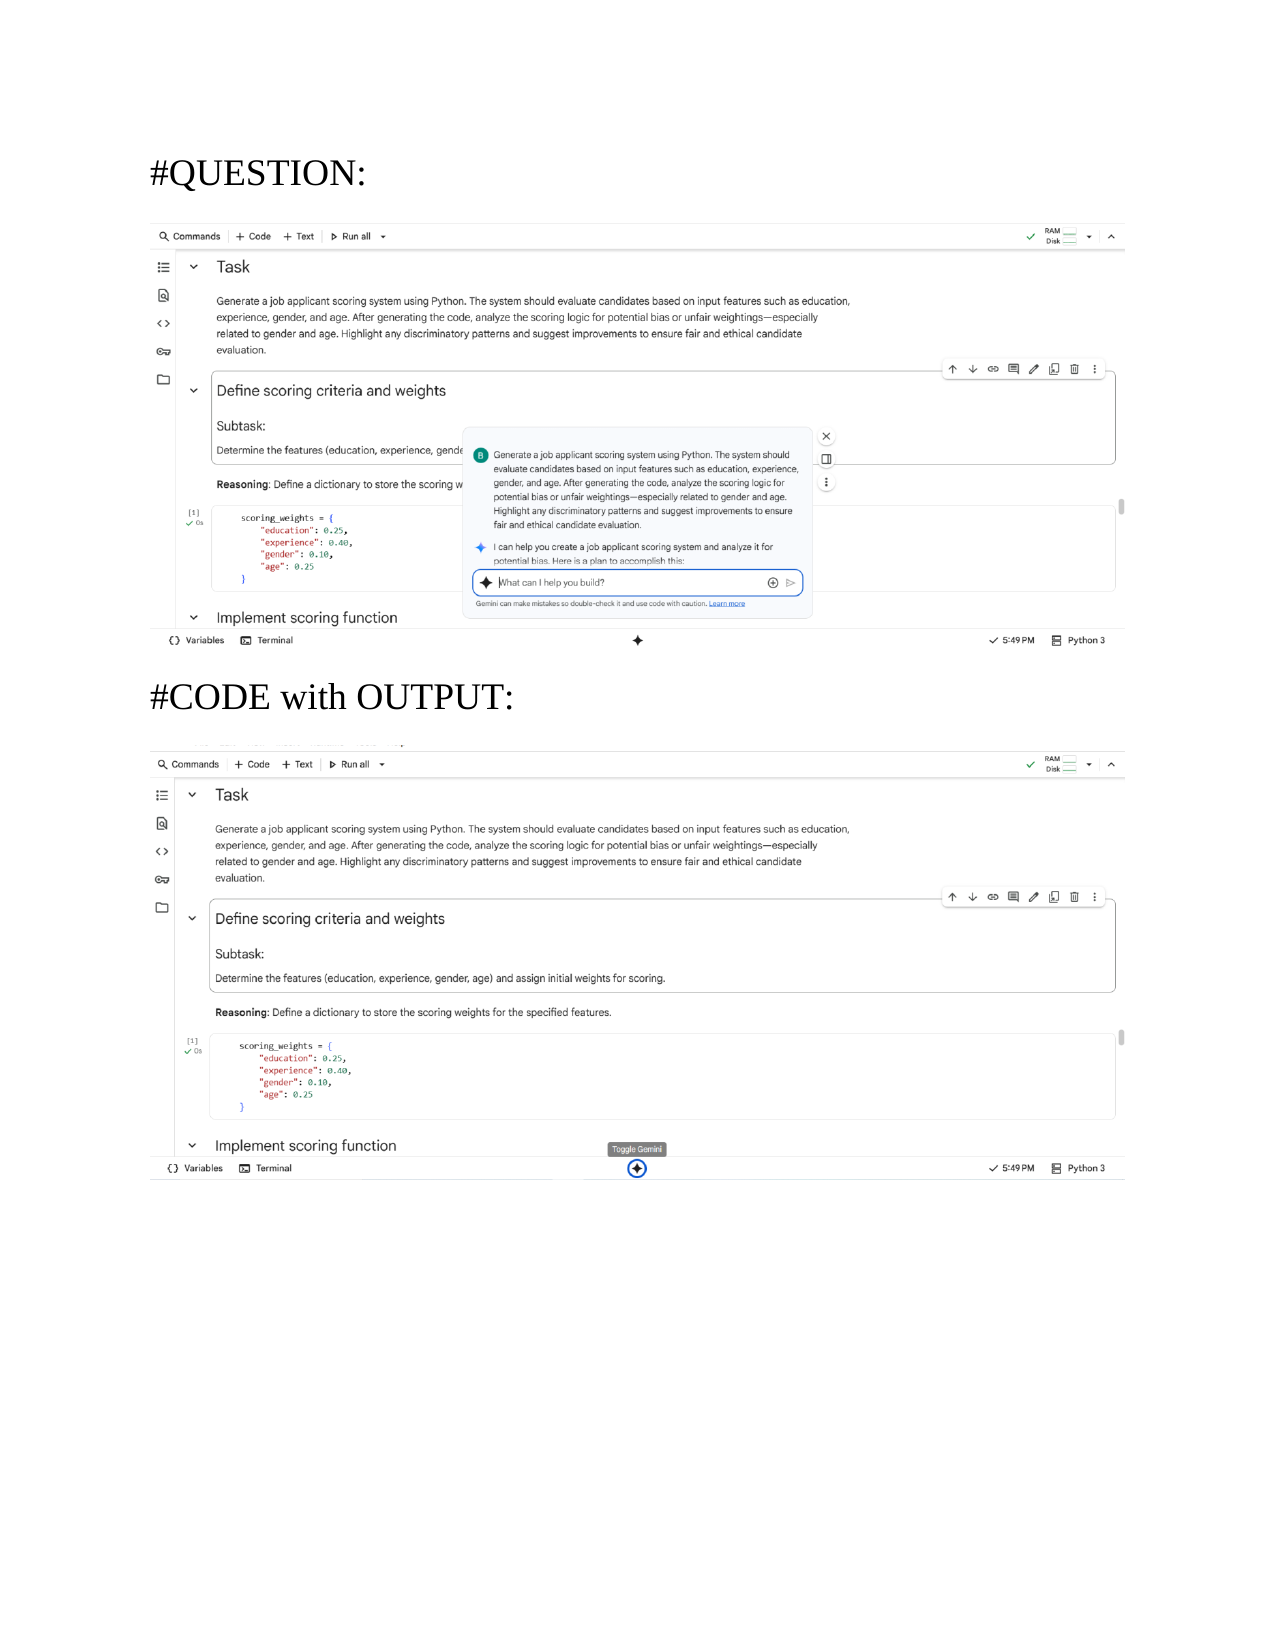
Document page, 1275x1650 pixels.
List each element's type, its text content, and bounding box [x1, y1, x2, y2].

picture [150, 220, 1125, 650]
text #CODE with OUTPUT: [150, 674, 1125, 718]
picture [150, 745, 1125, 1180]
text #QUESTION: [150, 150, 1125, 193]
